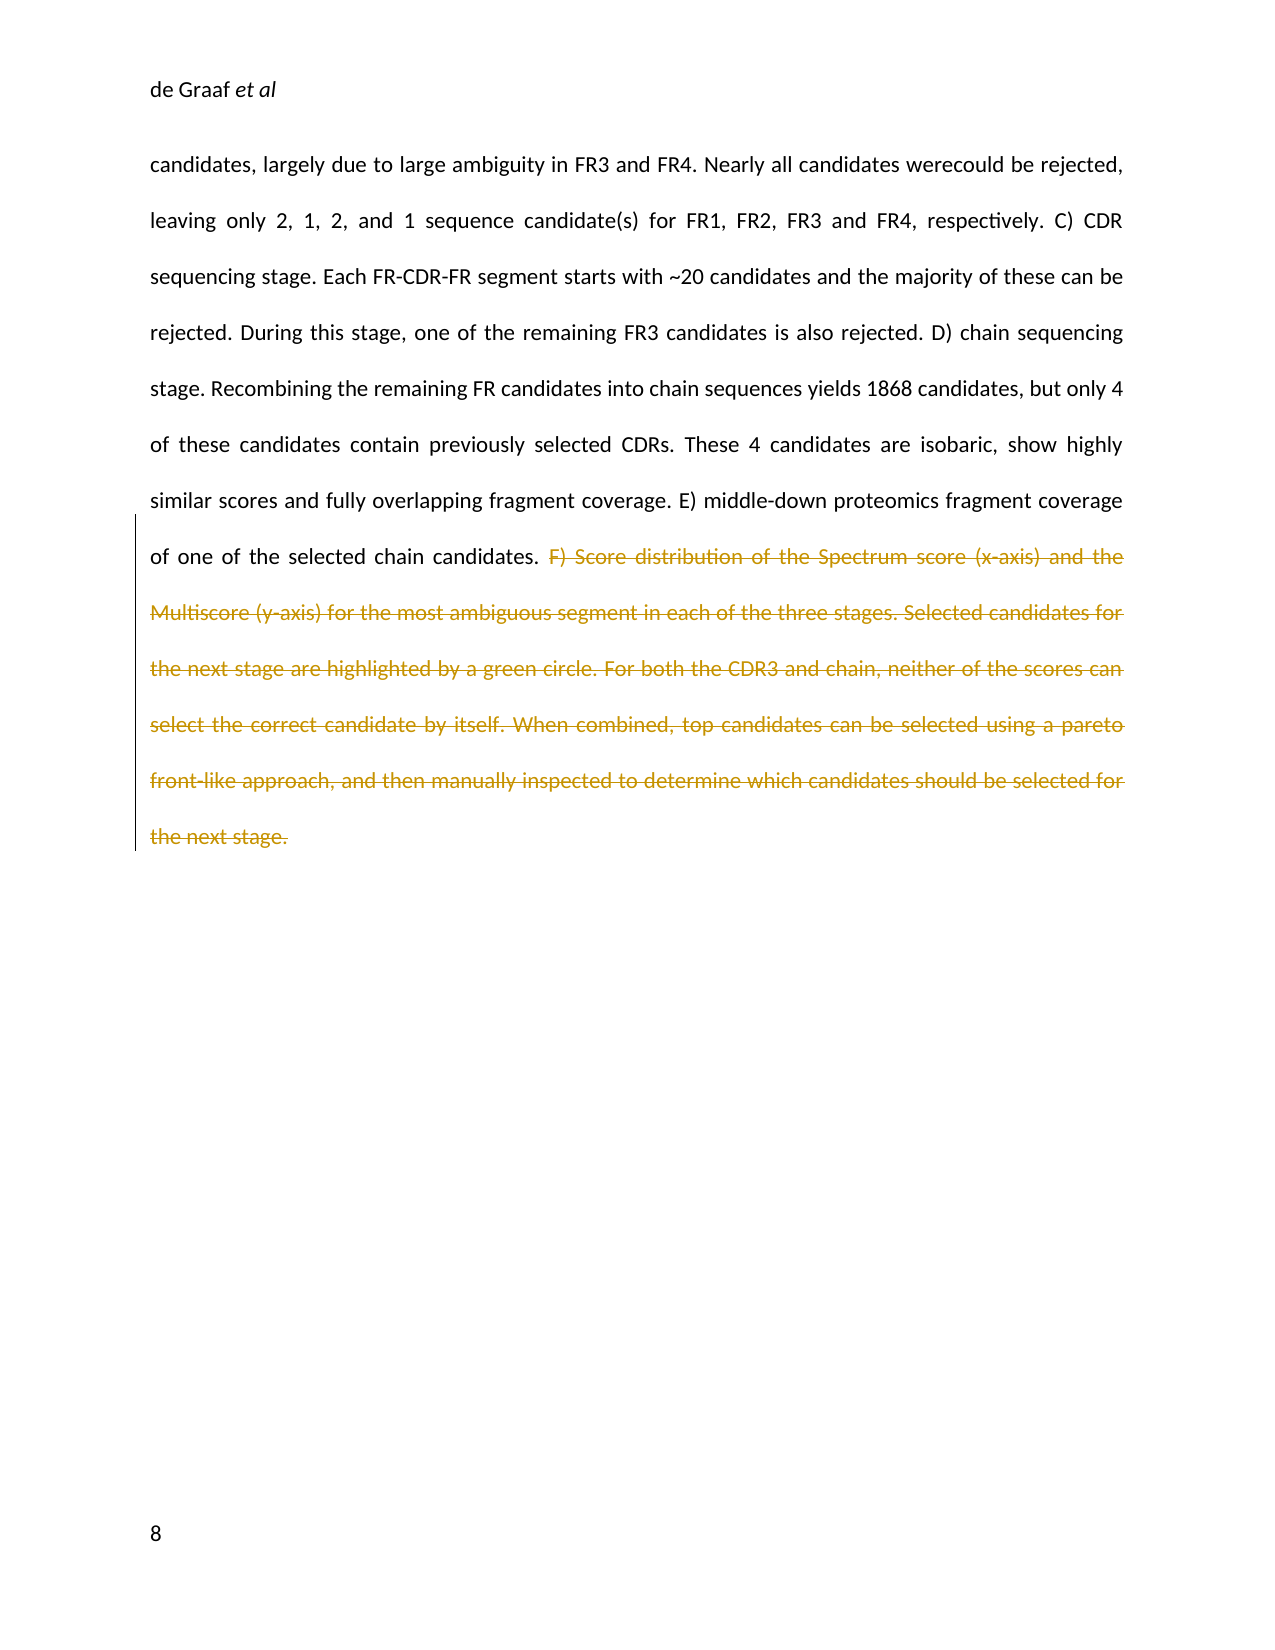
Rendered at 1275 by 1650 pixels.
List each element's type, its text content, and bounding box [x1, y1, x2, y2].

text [150, 150, 1125, 726]
